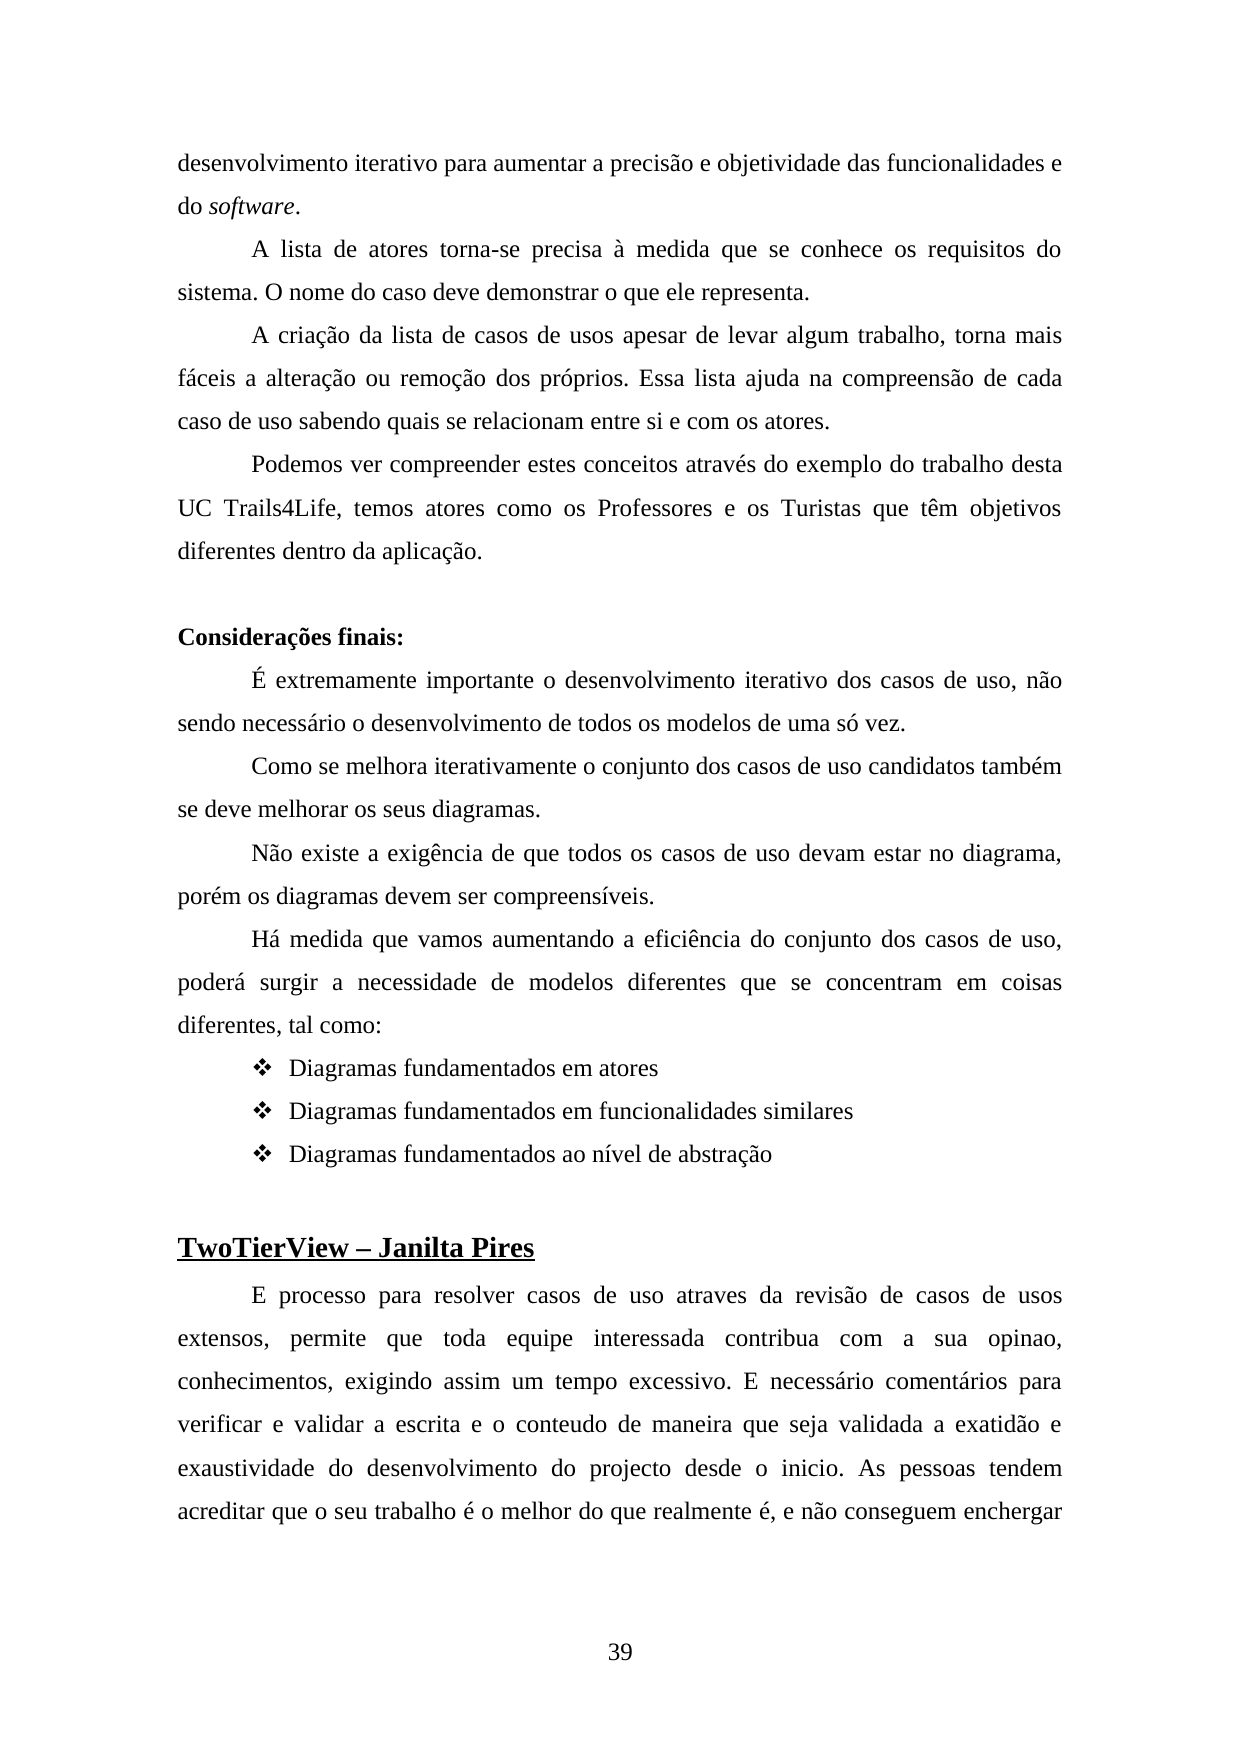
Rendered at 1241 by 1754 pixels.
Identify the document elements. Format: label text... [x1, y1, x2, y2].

text Há medida que vamos aumentando a eficiência do conjunto dos casos de uso, poderá surgir a necessidade de modelos diferentes que se concentram em coisas diferentes, tal como: [177, 924, 1063, 1039]
list Diagramas fundamentados em funcionalidades similares [251, 1096, 1063, 1125]
text A criação da lista de casos de usos apesar de levar algum trabalho, torna mais fáceis a alteração ou remoção dos próprios. Essa lista ajuda na compreensão de cada caso de uso sabendo quais se relacionam entre si e com os atores. [177, 320, 1063, 435]
list Diagramas fundamentados ao nível de abstração [251, 1139, 1063, 1168]
subtitle TwoTierView – Janilta Pires [177, 1230, 1063, 1263]
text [177, 148, 1063, 219]
text A lista de atores torna-se precisa à medida que se conhece os requisitos do sistema. O nome do caso deve demonstrar o que ele representa. [177, 234, 1063, 306]
text Não existe a exigência de que todos os casos de uso devam estar no diagrama, porém os diagramas devem ser compreensíveis. [177, 838, 1063, 909]
text Considerações finais: [177, 622, 1063, 651]
text É extremamente importante o desenvolvimento iterativo dos casos de uso, não sendo necessário o desenvolvimento de todos os modelos de uma só vez. [177, 665, 1063, 737]
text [177, 1280, 1063, 1524]
text Como se melhora iterativamente o conjunto dos casos de uso candidatos também se deve melhorar os seus diagramas. [177, 751, 1063, 823]
text Podemos ver compreender estes conceitos através do exemplo do trabalho desta UC Trails4Life, temos atores como os Professores e os Turistas que têm objetivos diferentes dentro da aplicação. [177, 449, 1063, 564]
list Diagramas fundamentados em atores [251, 1053, 1063, 1082]
